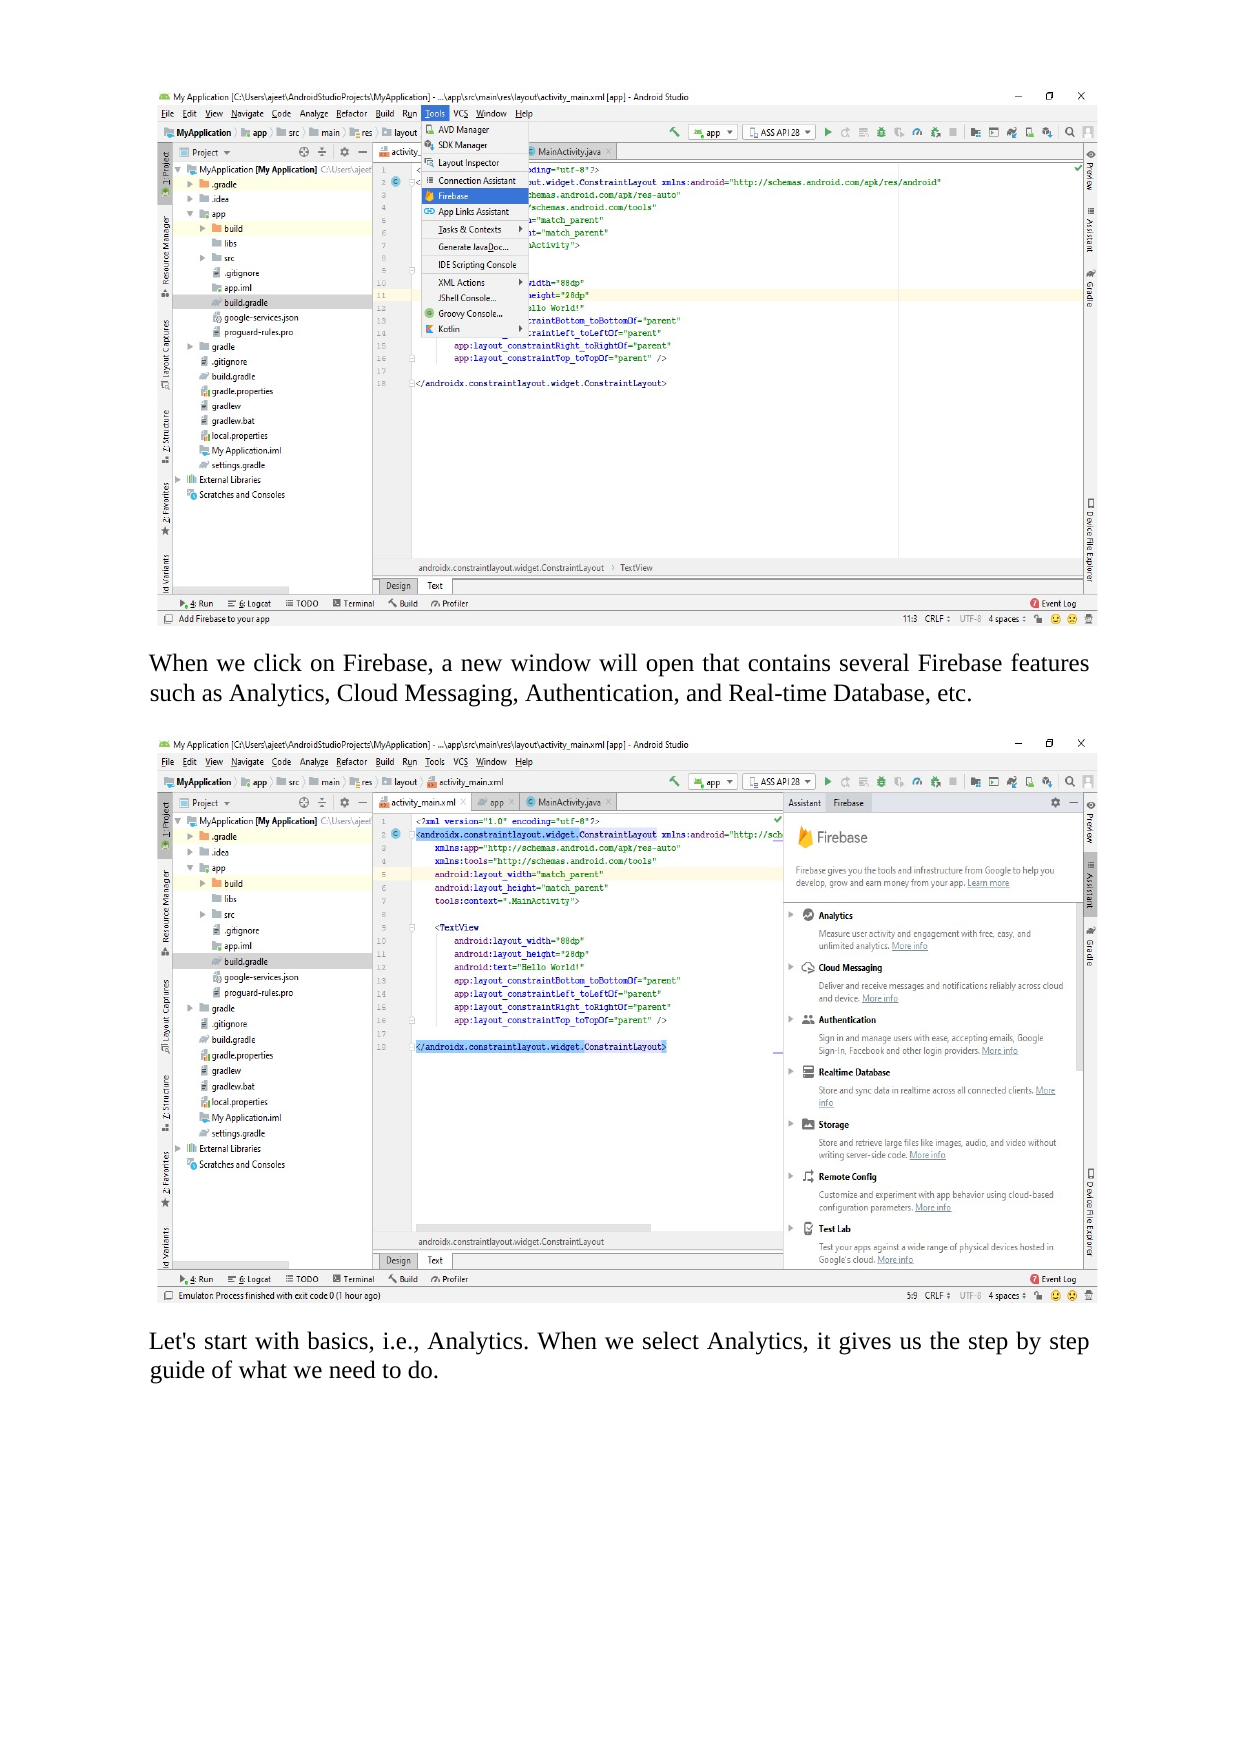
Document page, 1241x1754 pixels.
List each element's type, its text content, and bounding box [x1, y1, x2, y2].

text Let's start with basics, i.e., Analytics. When we select Analytics, it gives us the step by step guide of what we need to do. [148, 1326, 1091, 1384]
picture [157, 735, 1098, 1303]
picture [157, 88, 1098, 626]
text When we click on Firebase, a new window will open that contains several Firebase features such as Analytics, Cloud Messaging, Authentication, and Real-time Database, etc. [148, 648, 1091, 707]
